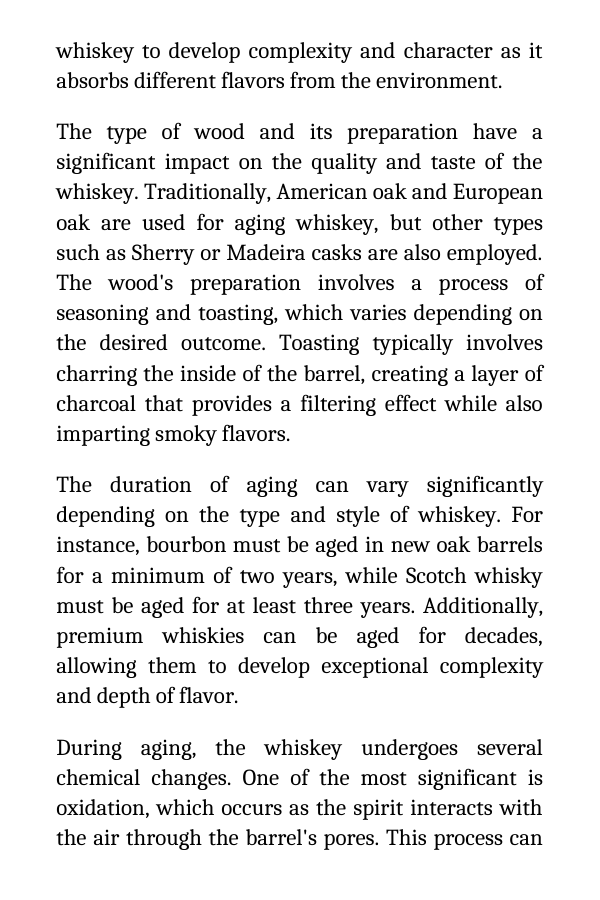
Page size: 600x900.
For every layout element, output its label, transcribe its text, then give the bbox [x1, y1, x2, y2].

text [56, 734, 544, 851]
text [56, 37, 544, 94]
text The duration of aging can vary significantly depending on the type and style of whiskey. For instance, bourbon must be aged in new oak barrels for a minimum of two years, while Scotch whisky must be aged for at least three years. Additionally, premium whiskies can be aged for decades, allowing them to develop exceptional complexity and depth of flavor. [56, 472, 544, 710]
text The type of wood and its preparation have a significant impact on the quality and taste of the whiskey. Traditionally, American oak and European oak are used for aging whiskey, but other types such as Sherry or Madeira casks are also employed. The wood's preparation involves a process of seasoning and toasting, which varies depending on the desired outcome. Toasting typically involves charring the inside of the barrel, creating a layer of charcoal that provides a filtering effect while also imparting smoky flavors. [56, 119, 544, 447]
